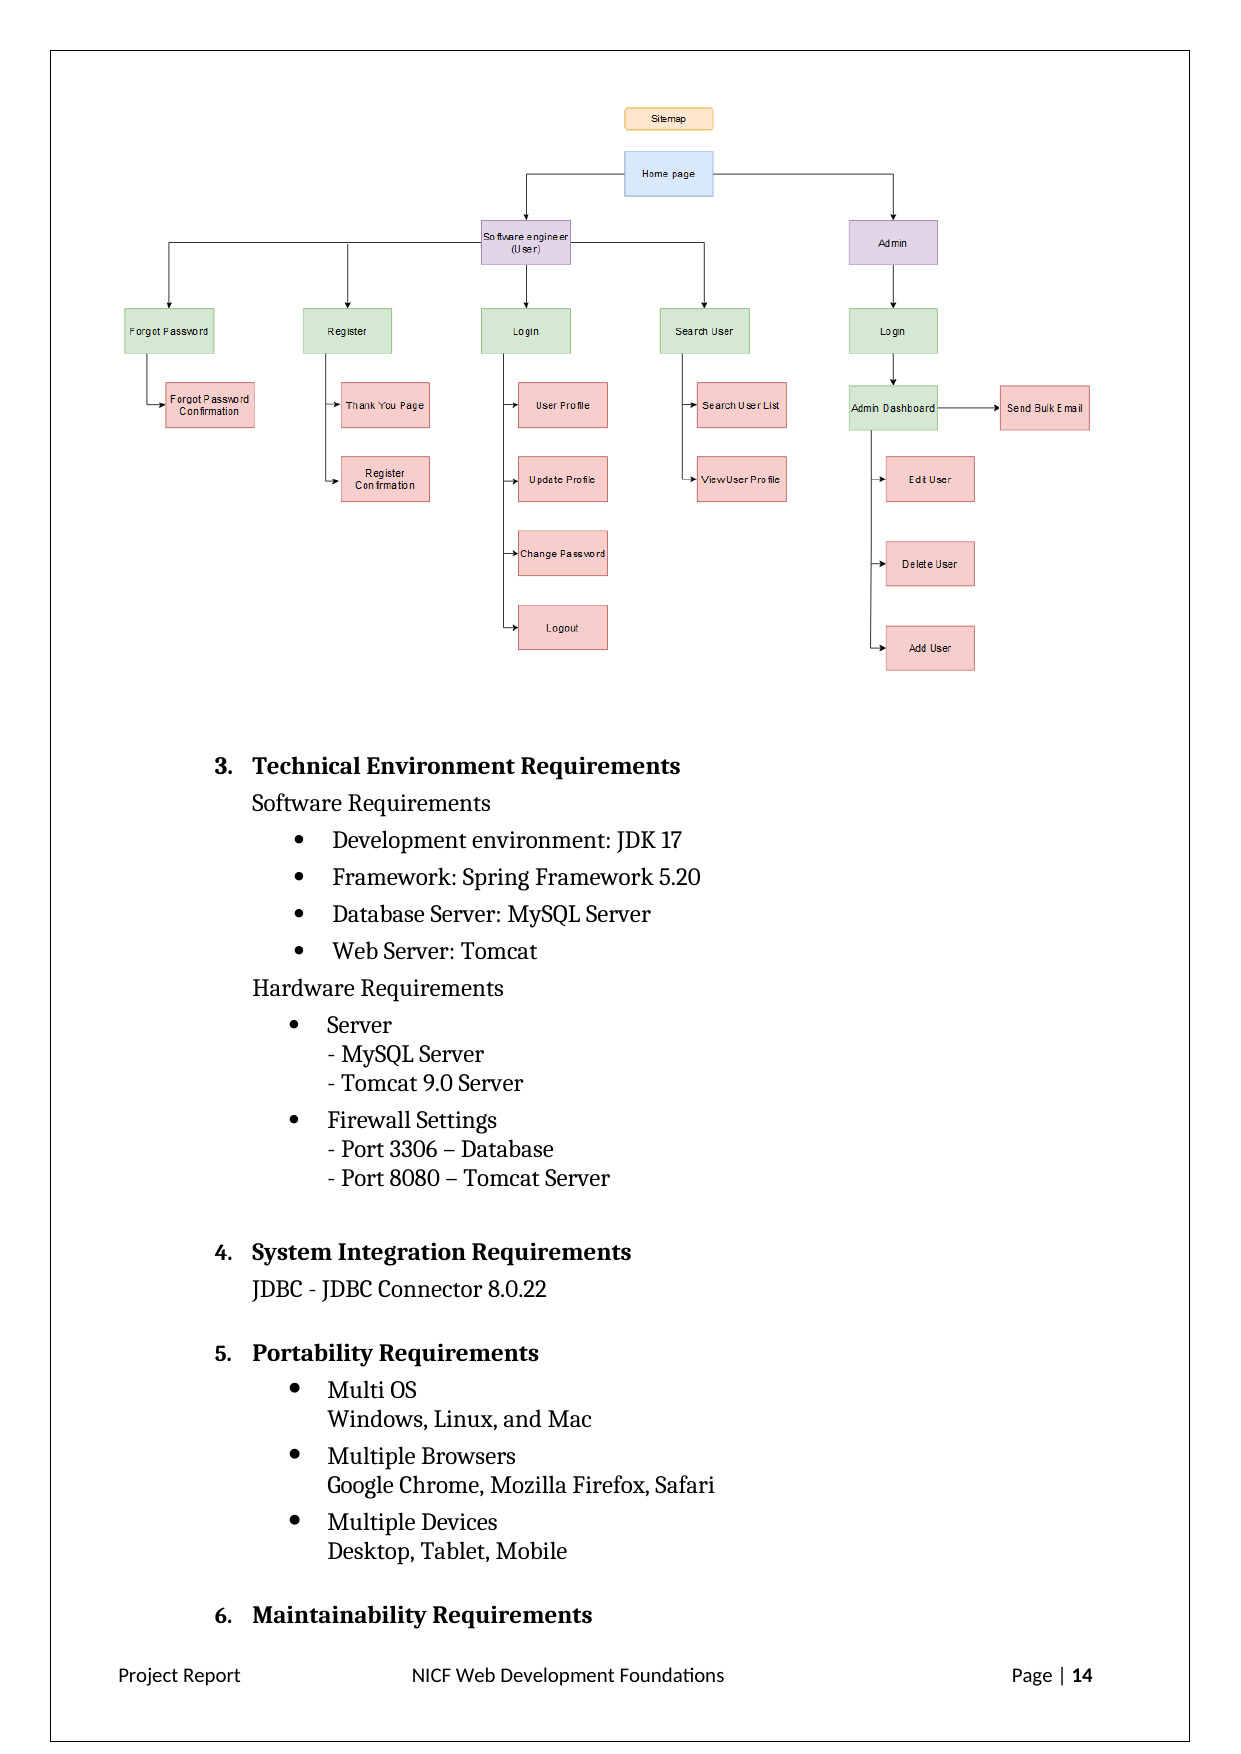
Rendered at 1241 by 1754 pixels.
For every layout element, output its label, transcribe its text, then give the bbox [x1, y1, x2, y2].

list Server - MySQL Server - Tomcat 9.0 Server [289, 1011, 1122, 1098]
list System Integration Requirements [214, 1238, 1122, 1266]
text Hardware Requirements [252, 974, 1122, 1003]
picture [118, 88, 1122, 707]
text JDBC - JDBC Connector 8.0.22 [252, 1275, 1122, 1331]
list Development environment: JDK 17 [294, 826, 1122, 855]
list Web Server: Tomcat [294, 937, 1122, 966]
list Maintainability Requirements [214, 1601, 1122, 1629]
text Software Requirements [252, 789, 1122, 818]
list Multiple Devices Desktop, Tablet, Mobile [289, 1508, 1122, 1592]
list Technical Environment Requirements [214, 752, 1122, 781]
list Firewall Settings - Port 3306 – Database - Port 8080 – Tomcat Server [289, 1106, 1122, 1192]
list Framework: Spring Framework 5.20 [294, 863, 1122, 892]
list Database Server: MySQL Server [294, 900, 1122, 929]
list Multiple Browsers Google Chrome, Mozilla Firefox, Safari [289, 1442, 1122, 1499]
list Portability Requirements [214, 1339, 1122, 1368]
list Multi OS Windows, Linux, and Mac [289, 1376, 1122, 1433]
